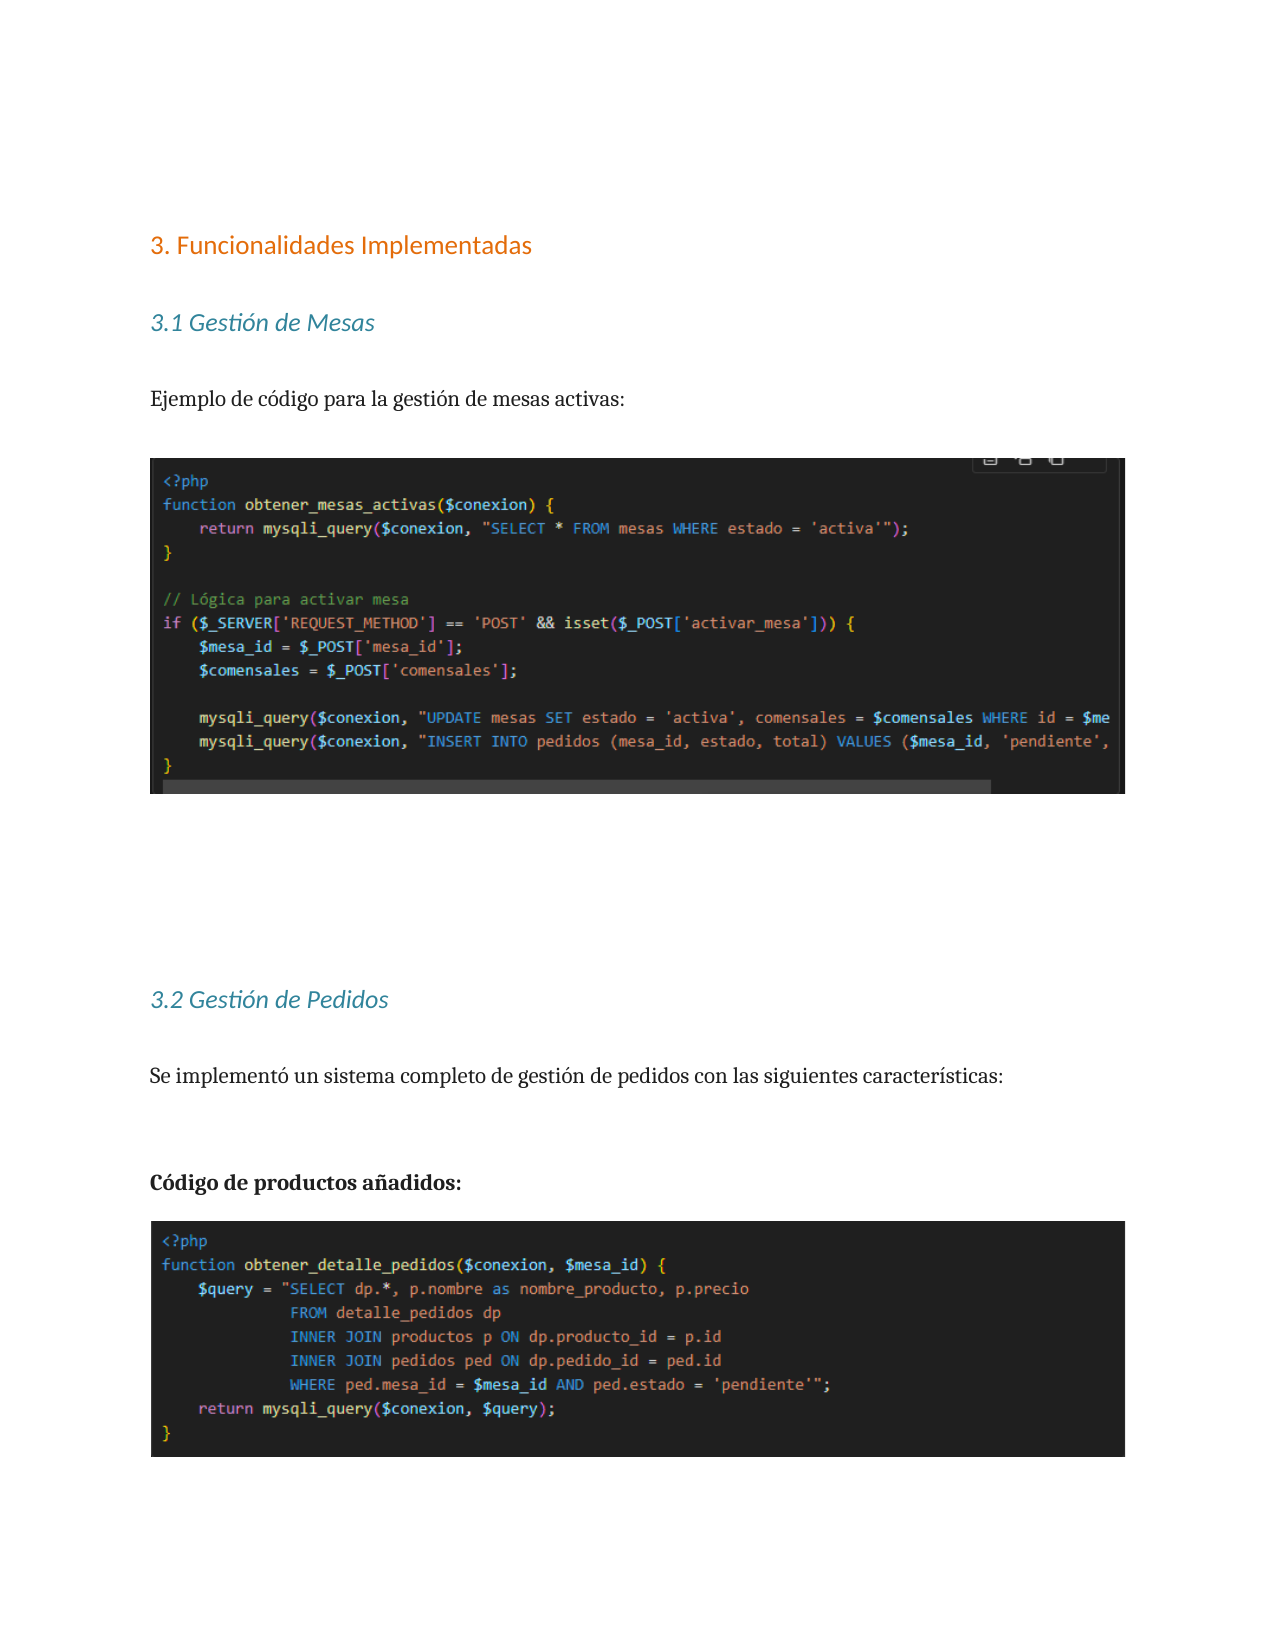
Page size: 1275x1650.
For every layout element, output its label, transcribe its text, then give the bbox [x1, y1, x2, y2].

subtitle 3. Funcionalidades Implementadas [150, 228, 1125, 261]
subtitle 3.2 Gestión de Pedidos [150, 983, 1125, 1015]
text Se implementó un sistema completo de gestión de pedidos con las siguientes características: [150, 1063, 1125, 1089]
text Ejemplo de código para la gestión de mesas activas: [150, 386, 1125, 412]
subtitle 3.1 Gestión de Mesas [150, 306, 1125, 338]
picture [151, 1221, 1125, 1457]
picture [150, 458, 1125, 794]
text Código de productos añadidos: [150, 1169, 1125, 1196]
